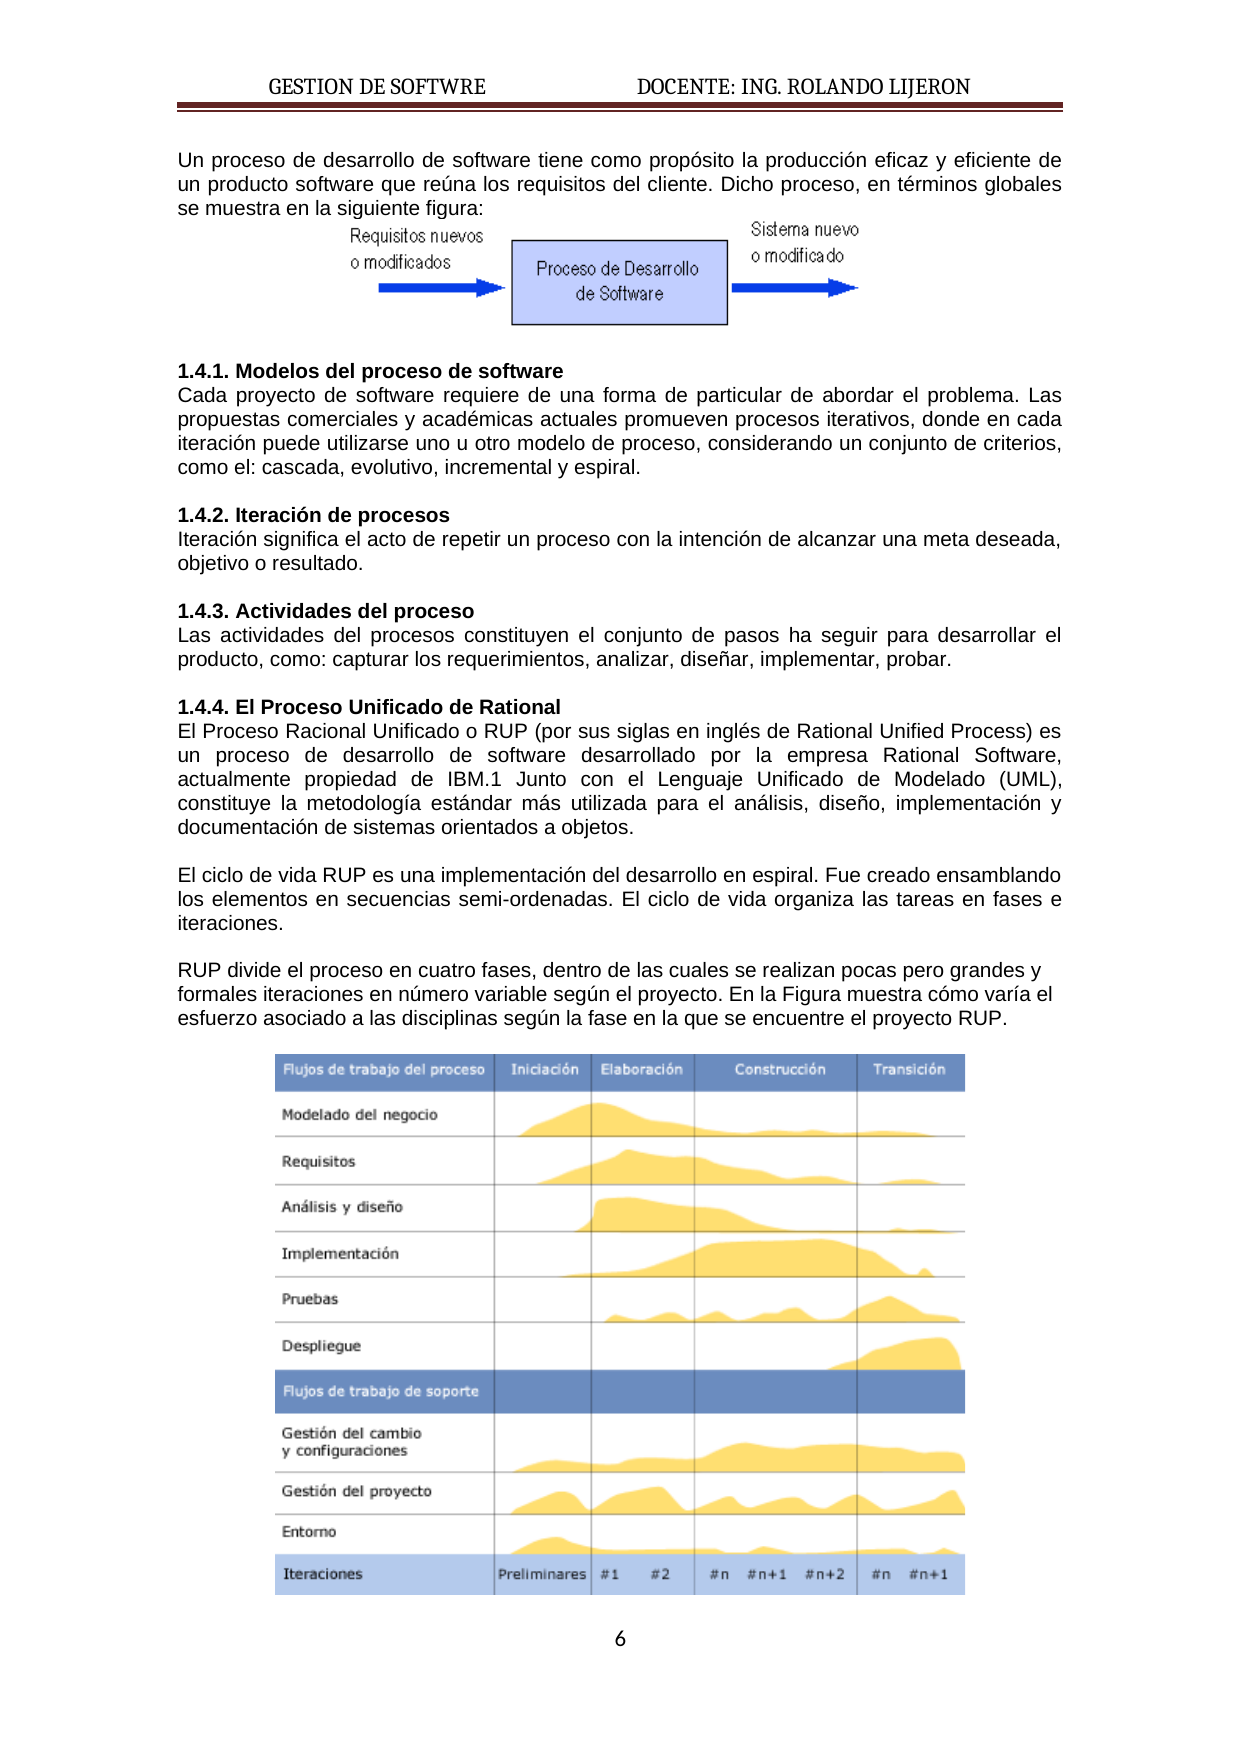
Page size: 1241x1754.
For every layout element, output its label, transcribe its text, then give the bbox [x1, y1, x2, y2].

text Un proceso de desarrollo de software tiene como propósito la producción eficaz y eficiente de un producto software que reúna los requisitos del cliente. Dicho proceso, en términos globales se muestra en la siguiente figura: [177, 148, 1063, 219]
text Iteración significa el acto de repetir un proceso con la intención de alcanzar una meta deseada, objetivo o resultado. [177, 527, 1063, 575]
picture [345, 219, 896, 332]
text RUP divide el proceso en cuatro fases, dentro de las cuales se realizan pocas pero grandes y formales iteraciones en número variable según el proyecto. En la Figura muestra cómo varía el esfuerzo asociado a las disciplinas según la fase en la que se encuentre el proyecto RUP. [177, 958, 1063, 1030]
text Cada proyecto de software requiere de una forma de particular de abordar el problema. Las propuestas comerciales y académicas actuales promueven procesos iterativos, donde en cada iteración puede utilizarse uno u otro modelo de proceso, considerando un conjunto de criterios, como el: cascada, evolutivo, incremental y espiral. [177, 383, 1063, 479]
picture [275, 1054, 966, 1595]
text El ciclo de vida RUP es una implementación del desarrollo en espiral. Fue creado ensamblando los elementos en secuencias semi-ordenadas. El ciclo de vida organiza las tareas en fases e iteraciones. [177, 862, 1063, 934]
text 1.4.1. Modelos del proceso de software [177, 359, 1063, 383]
text El Proceso Racional Unificado o RUP (por sus siglas en inglés de Rational Unified Process) es un proceso de desarrollo de software desarrollado por la empresa Rational Software, actualmente propiedad de IBM.1​ Junto con el Lenguaje Unificado de Modelado (UML), constituye la metodología estándar más utilizada para el análisis, diseño, implementación y documentación de sistemas orientados a objetos. [177, 719, 1063, 838]
text 1.4.3. Actividades del proceso [177, 599, 1063, 623]
text Las actividades del procesos constituyen el conjunto de pasos ha seguir para desarrollar el producto, como: capturar los requerimientos, analizar, diseñar, implementar, probar. [177, 623, 1063, 671]
text 1.4.2. Iteración de procesos [177, 503, 1063, 527]
text 1.4.4. El Proceso Unificado de Rational [177, 695, 1063, 719]
